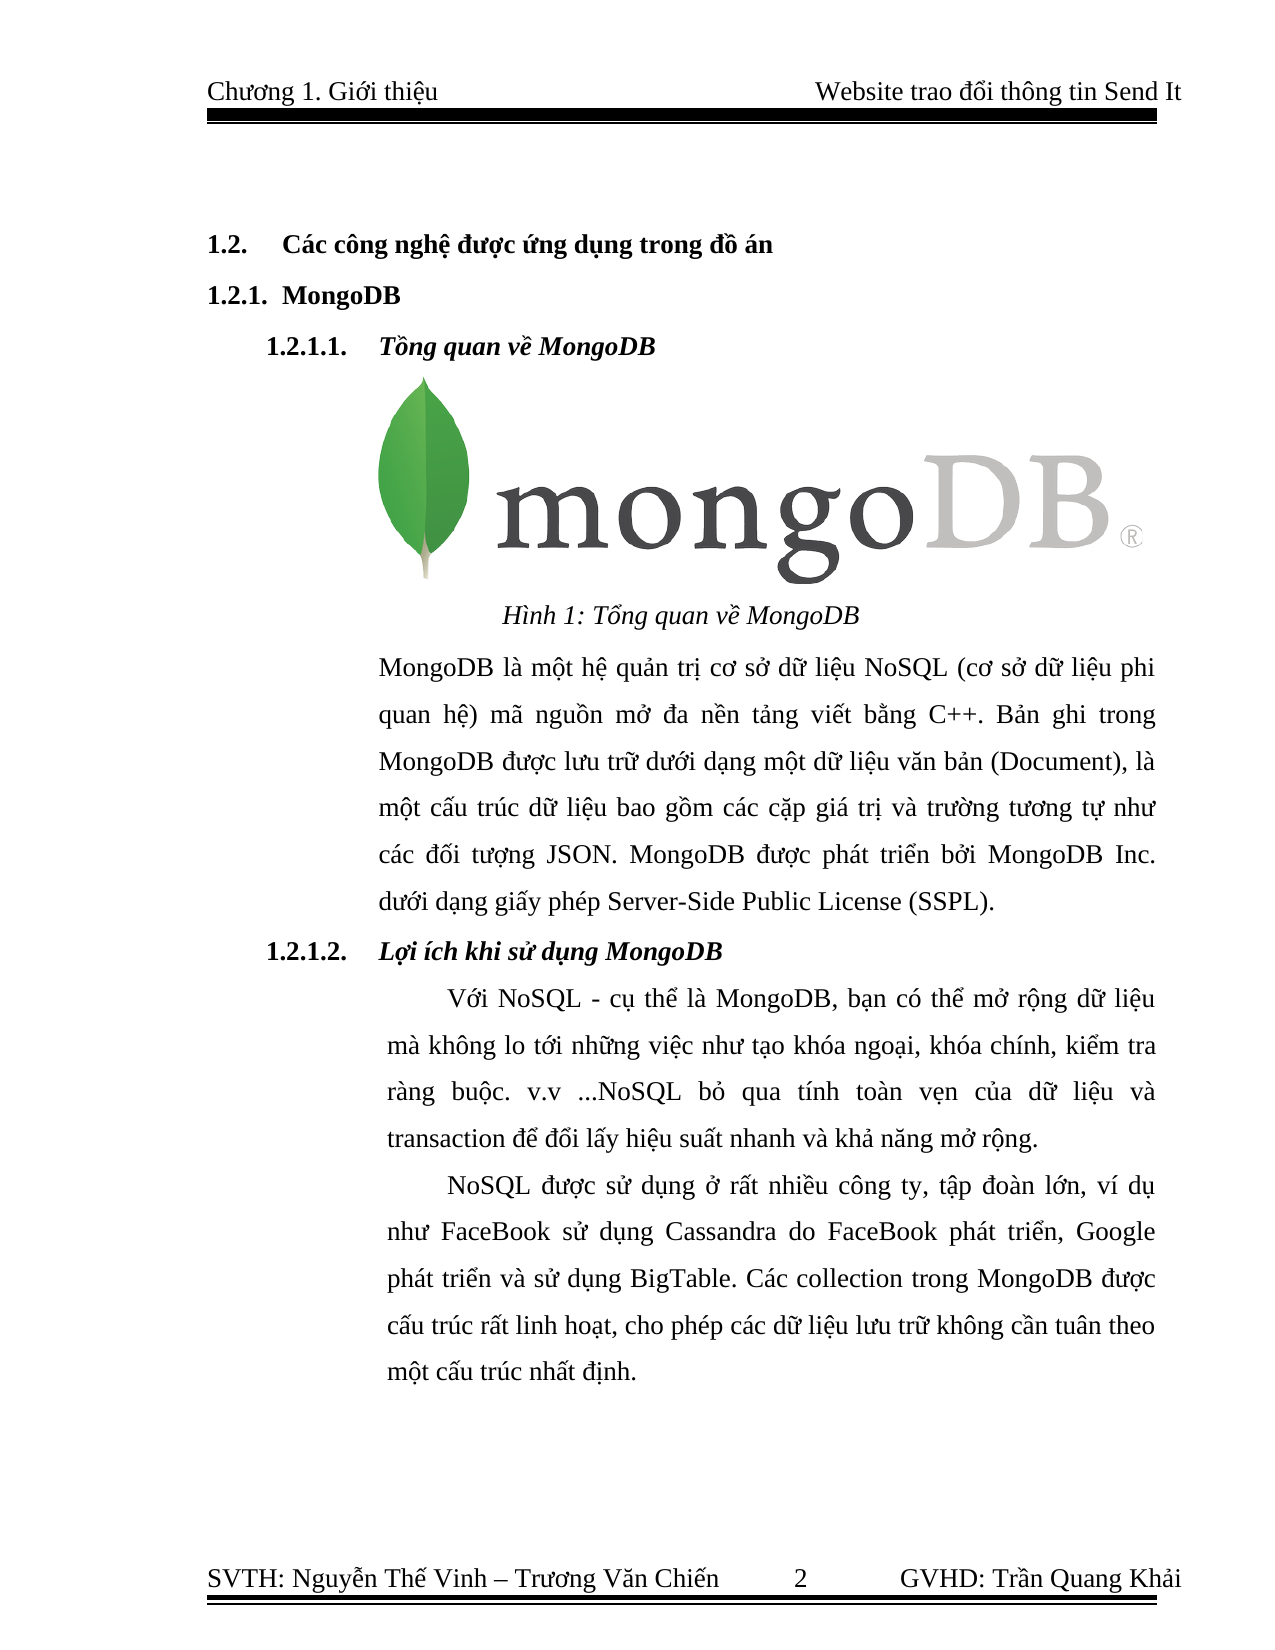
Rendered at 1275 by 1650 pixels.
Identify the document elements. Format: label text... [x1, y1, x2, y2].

text Với NoSQL - cụ thể là MongoDB, bạn có thể mở rộng dữ liệu mà không lo tới những việc như tạo khóa ngoại, khóa chính, kiểm tra ràng buộc. v.v ...NoSQL bỏ qua tính toàn vẹn của dữ liệu và transaction để đổi lấy hiệu suất nhanh và khả năng mở rộng. [387, 982, 1157, 1153]
subtitle Tồng quan về MongoDB [266, 330, 1157, 361]
subtitle Lợi ích khi sử dụng MongoDB [266, 936, 1157, 967]
subtitle Các công nghệ được ứng dụng trong đồ án [207, 228, 1157, 259]
text MongoDB là một hệ quản trị cơ sở dữ liệu NoSQL (cơ sở dữ liệu phi quan hệ) mã nguồn mở đa nền tảng viết bằng C++. Bản ghi trong MongoDB được lưu trữ dưới dạng một dữ liệu văn bản (Document), là một cấu trúc dữ liệu bao gồm các cặp giá trị và trường tương tự như các đối tượng JSON. MongoDB được phát triển bởi MongoDB Inc. dưới dạng giấy phép Server-Side Public License (SSPL). [378, 651, 1157, 916]
subtitle MongoDB [207, 279, 1157, 310]
text Hình 1: Tổng quan về MongoDB [207, 599, 1157, 631]
text NoSQL được sử dụng ở rất nhiều công ty, tập đoàn lớn, ví dụ như FaceBook sử dụng Cassandra do FaceBook phát triển, Google phát triển và sử dụng BigTable. Các collection trong MongoDB được cấu trúc rất linh hoạt, cho phép các dữ liệu lưu trữ không cần tuân theo một cấu trúc nhất định. [387, 1169, 1157, 1387]
picture [378, 376, 1143, 584]
